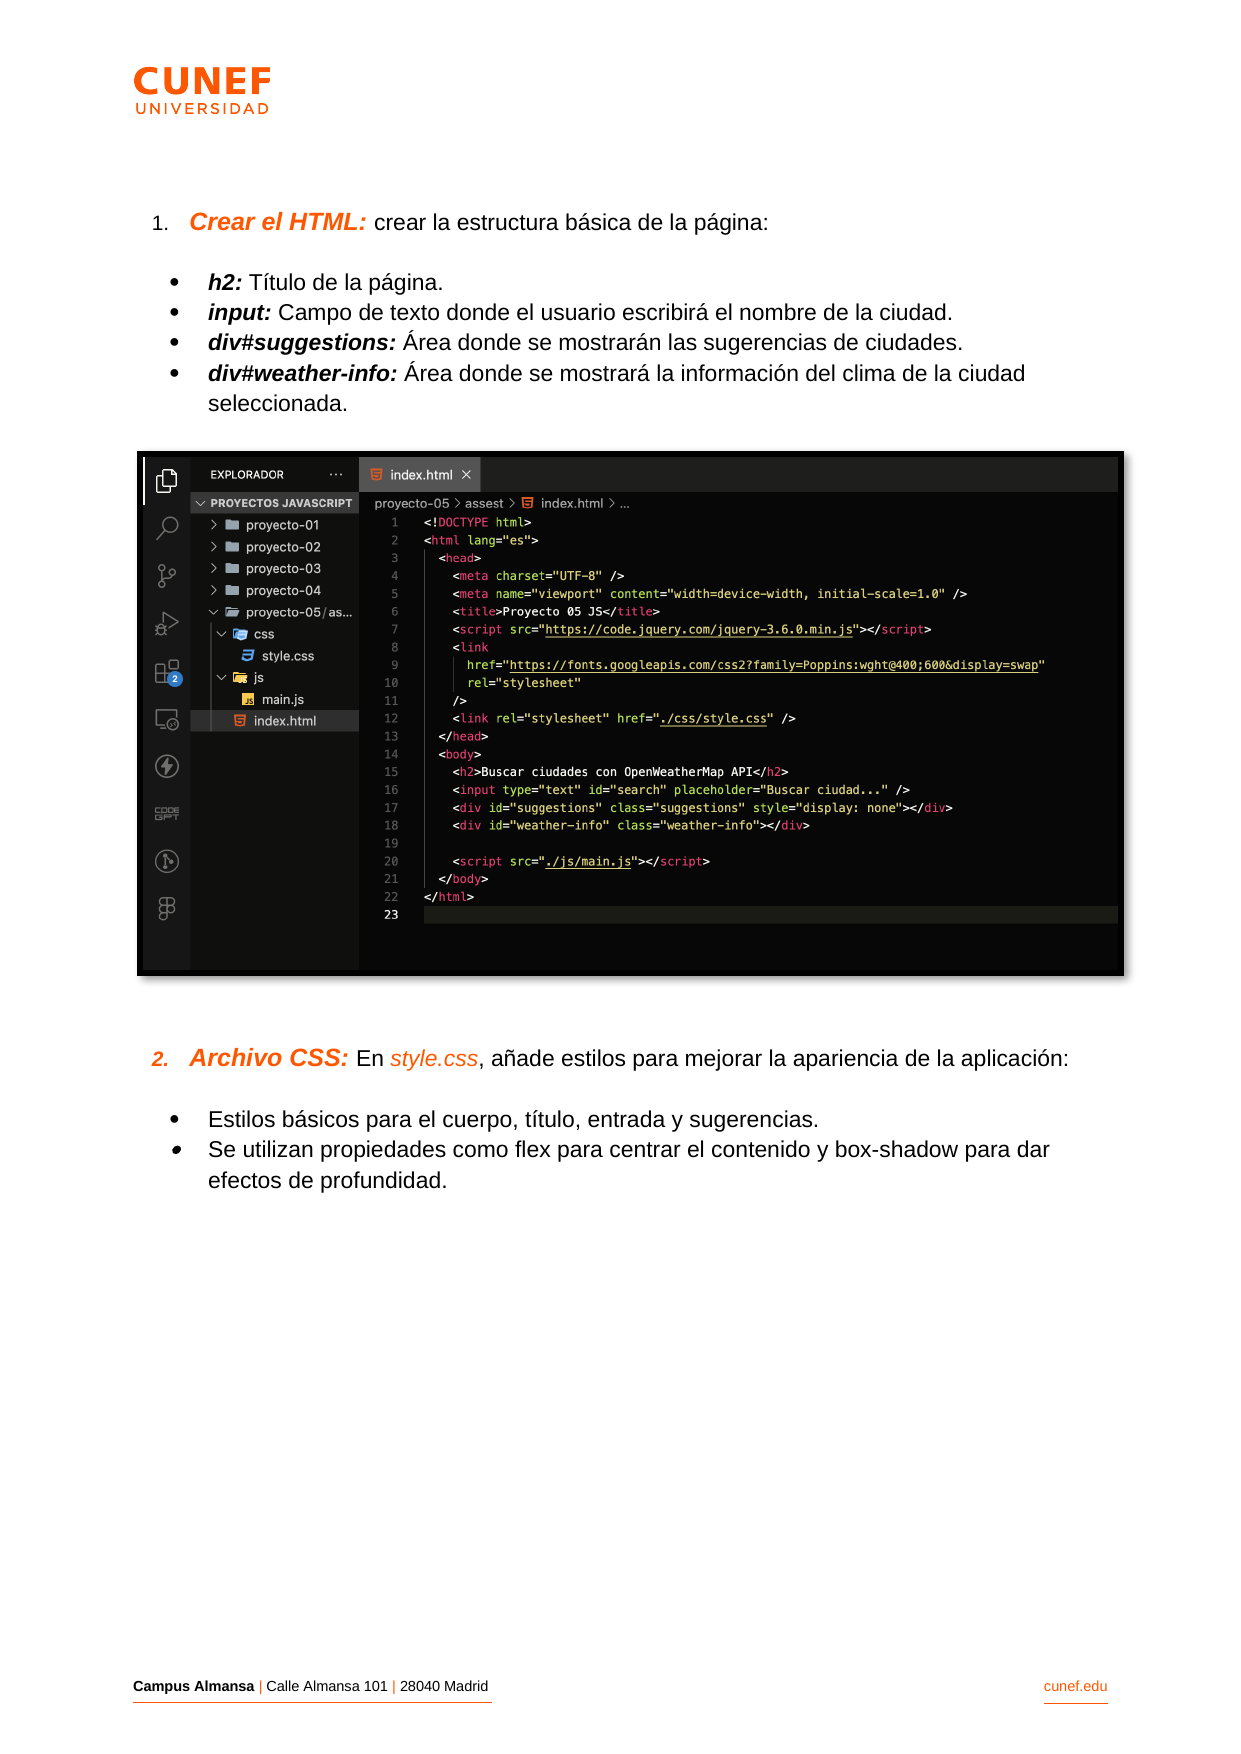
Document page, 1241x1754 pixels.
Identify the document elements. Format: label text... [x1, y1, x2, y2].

list Estilos básicos para el cuerpo, título, entrada y sugerencias. [170, 1106, 1107, 1132]
list input: Campo de texto donde el usuario escribirá el nombre de la ciudad. [170, 299, 1107, 326]
list Archivo CSS: En style.css, añade estilos para mejorar la apariencia de la aplicación: [152, 1043, 1107, 1072]
picture [109, 62, 294, 141]
list h2: Título de la página. [170, 269, 1107, 295]
list div#weather-info: Área donde se mostrará la información del clima de la ciudad seleccionada. [170, 359, 1107, 416]
list Crear el HTML: crear la estructura básica de la página: [152, 207, 1107, 236]
list Se utilizan propiedades como flex para centrar el contenido y box-shadow para dar efectos de profundidad. [170, 1136, 1107, 1193]
picture [143, 457, 1118, 970]
list div#suggestions: Área donde se mostrarán las sugerencias de ciudades. [170, 329, 1107, 356]
